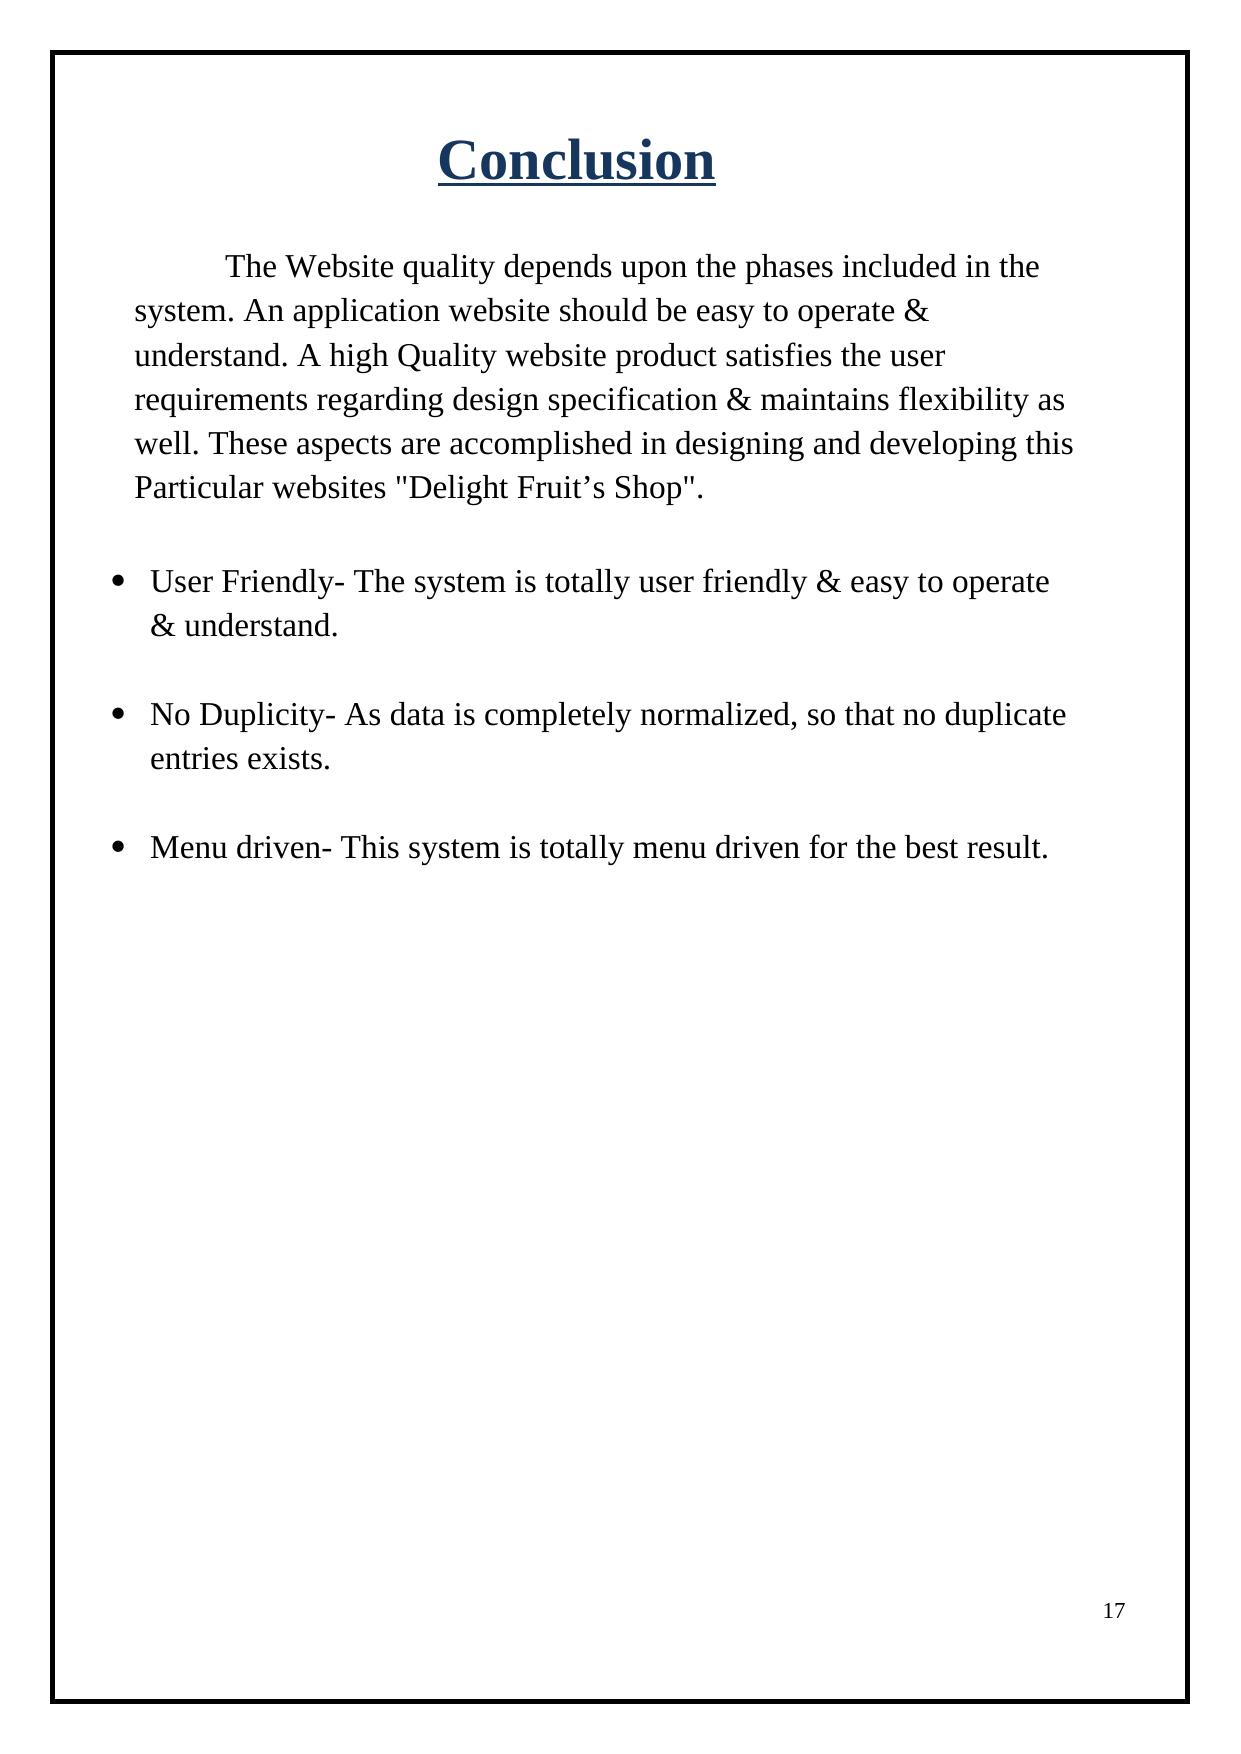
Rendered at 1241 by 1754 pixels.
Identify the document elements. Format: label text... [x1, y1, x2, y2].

text Conclusion [75, 125, 1078, 192]
list Menu driven- This system is totally menu driven for the best result. [112, 827, 1078, 865]
text The Website quality depends upon the phases included in the system. An application website should be easy to operate & understand. A high Quality website product satisfies the user requirements regarding design specification & maintains flexibility as well. These aspects are accomplished in designing and developing this Particular websites "Delight Fruit’s Shop". [134, 247, 1078, 505]
list User Friendly- The system is totally user friendly & easy to operate & understand. [112, 561, 1078, 644]
list No Duplicity- As data is completely normalized, so that no duplicate entries exists. [112, 694, 1078, 776]
